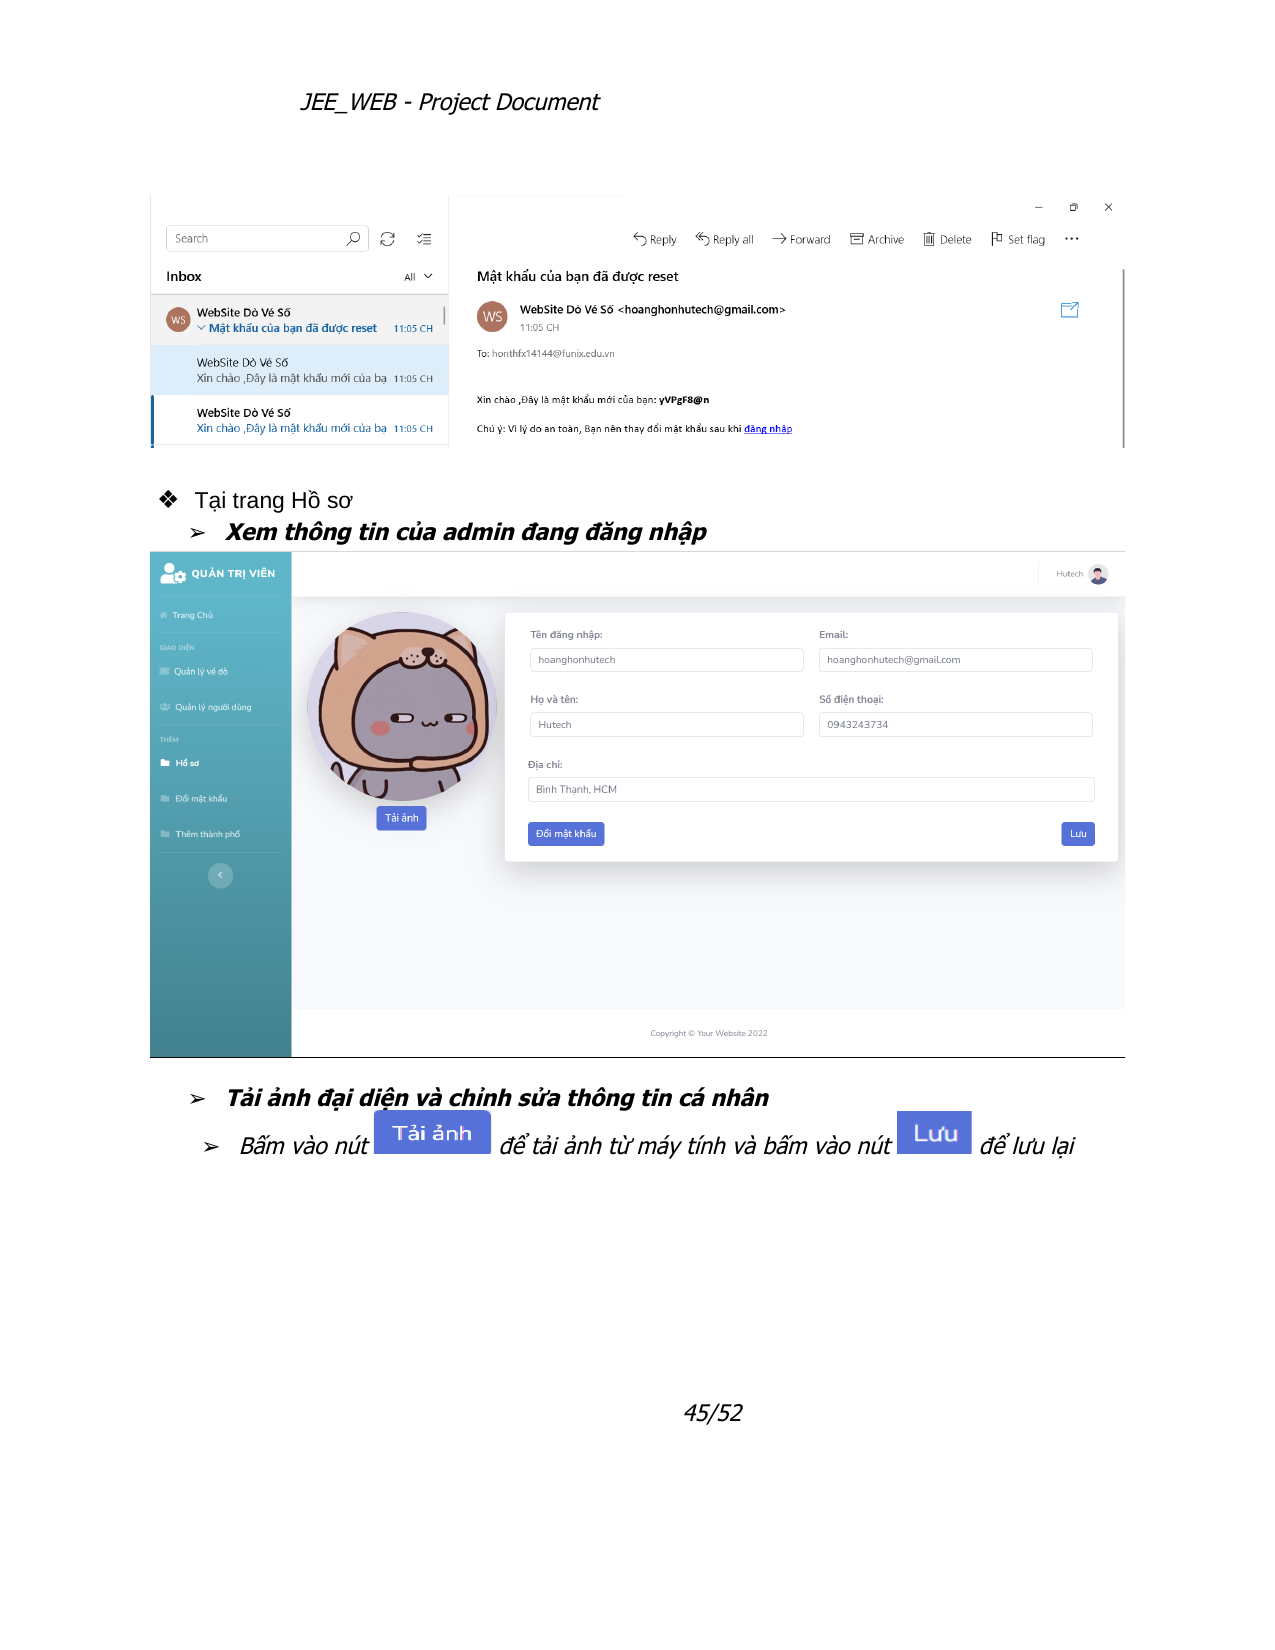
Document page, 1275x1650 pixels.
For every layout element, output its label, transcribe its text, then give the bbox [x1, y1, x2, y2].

list Bấm vào nút để tải ảnh từ máy tính và bấm vào nút để lưu lại [201, 1111, 1125, 1159]
subtitle Tải ảnh đại diện và chỉnh sửa thông tin cá nhân [187, 1083, 1125, 1111]
subtitle Tại trang Hồ sơ [157, 485, 1125, 513]
picture [897, 1111, 972, 1154]
picture [150, 195, 1125, 448]
picture [373, 1110, 492, 1154]
picture [150, 551, 1125, 1058]
subtitle Xem thông tin của admin đang đăng nhập [187, 518, 1125, 546]
